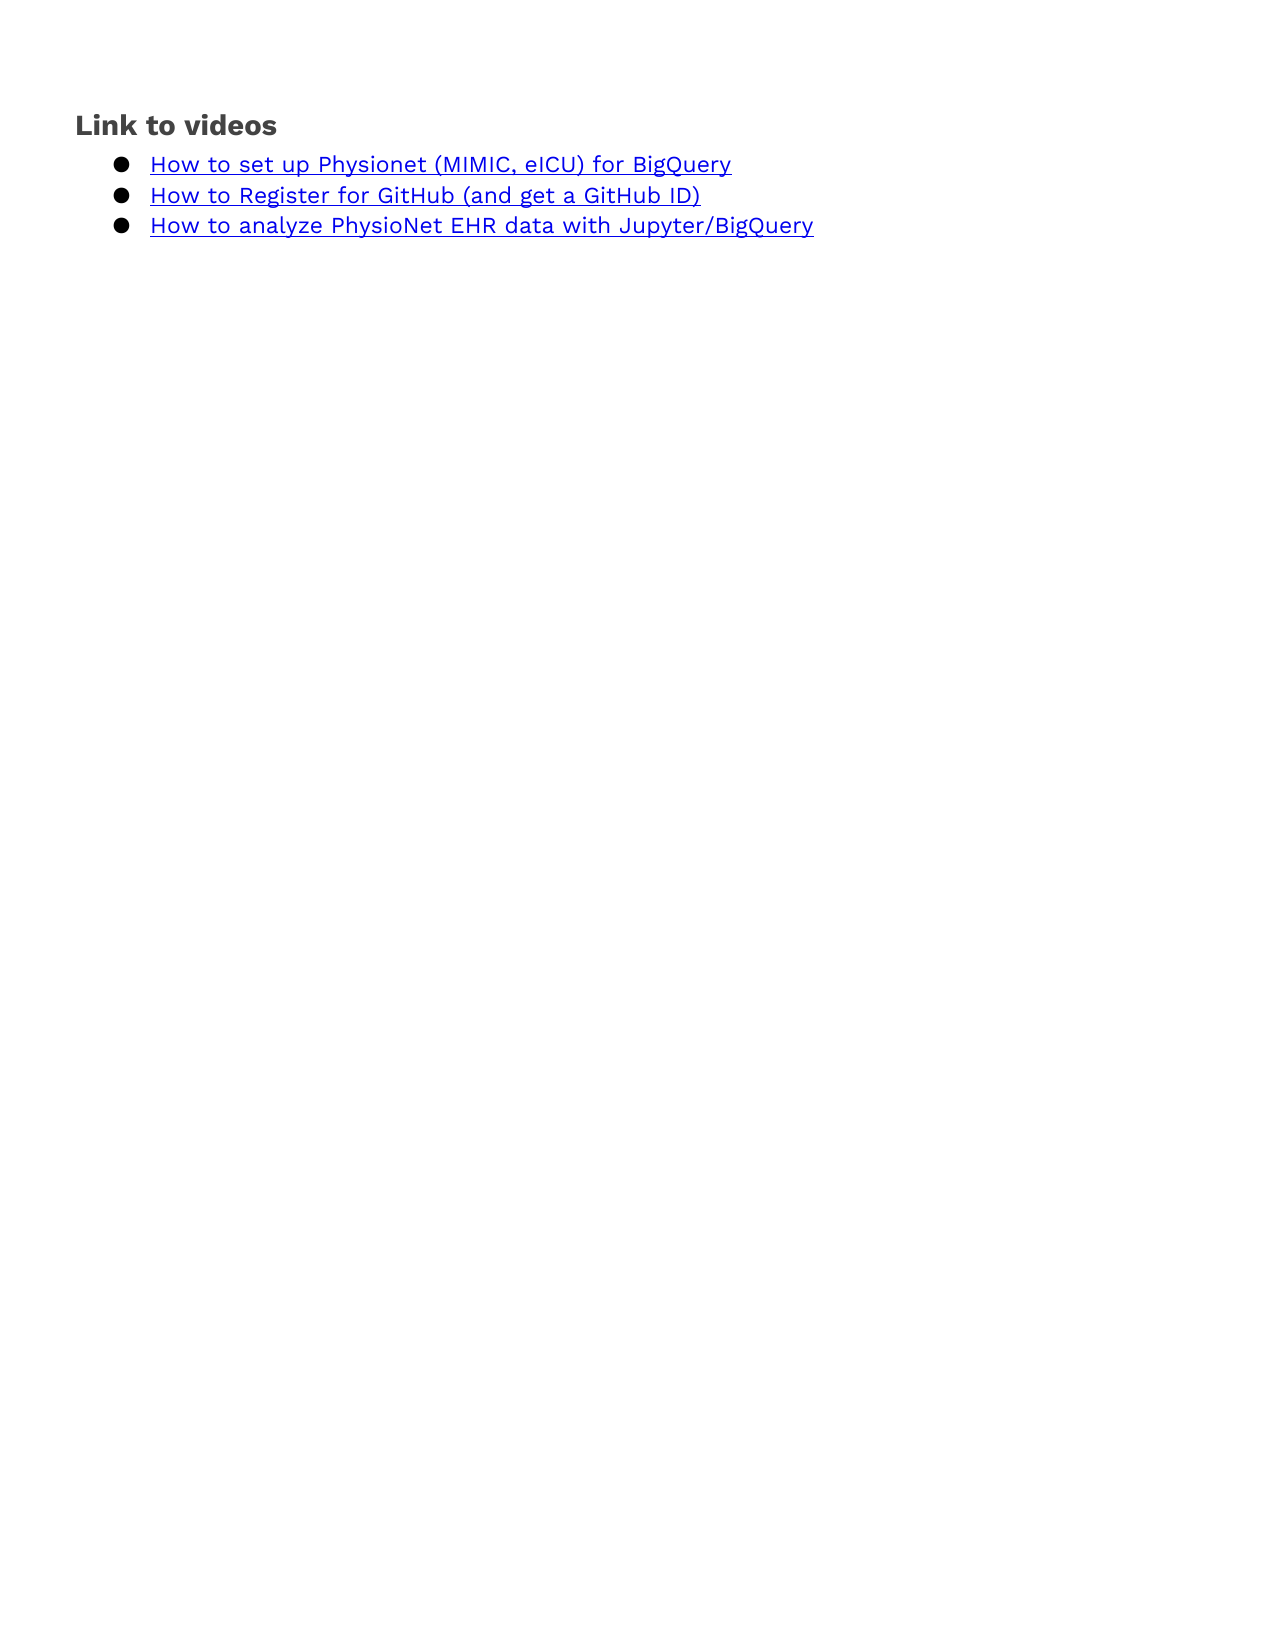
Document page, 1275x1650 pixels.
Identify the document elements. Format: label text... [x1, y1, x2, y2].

list How to Register for GitHub (and get a GitHub ID) [112, 182, 1200, 208]
subtitle Link to videos [75, 108, 1200, 142]
list How to analyze PhysioNet EHR data with Jupyter/BigQuery [112, 212, 1200, 239]
list How to set up Physionet (MIMIC, eICU) for BigQuery [112, 151, 1200, 178]
